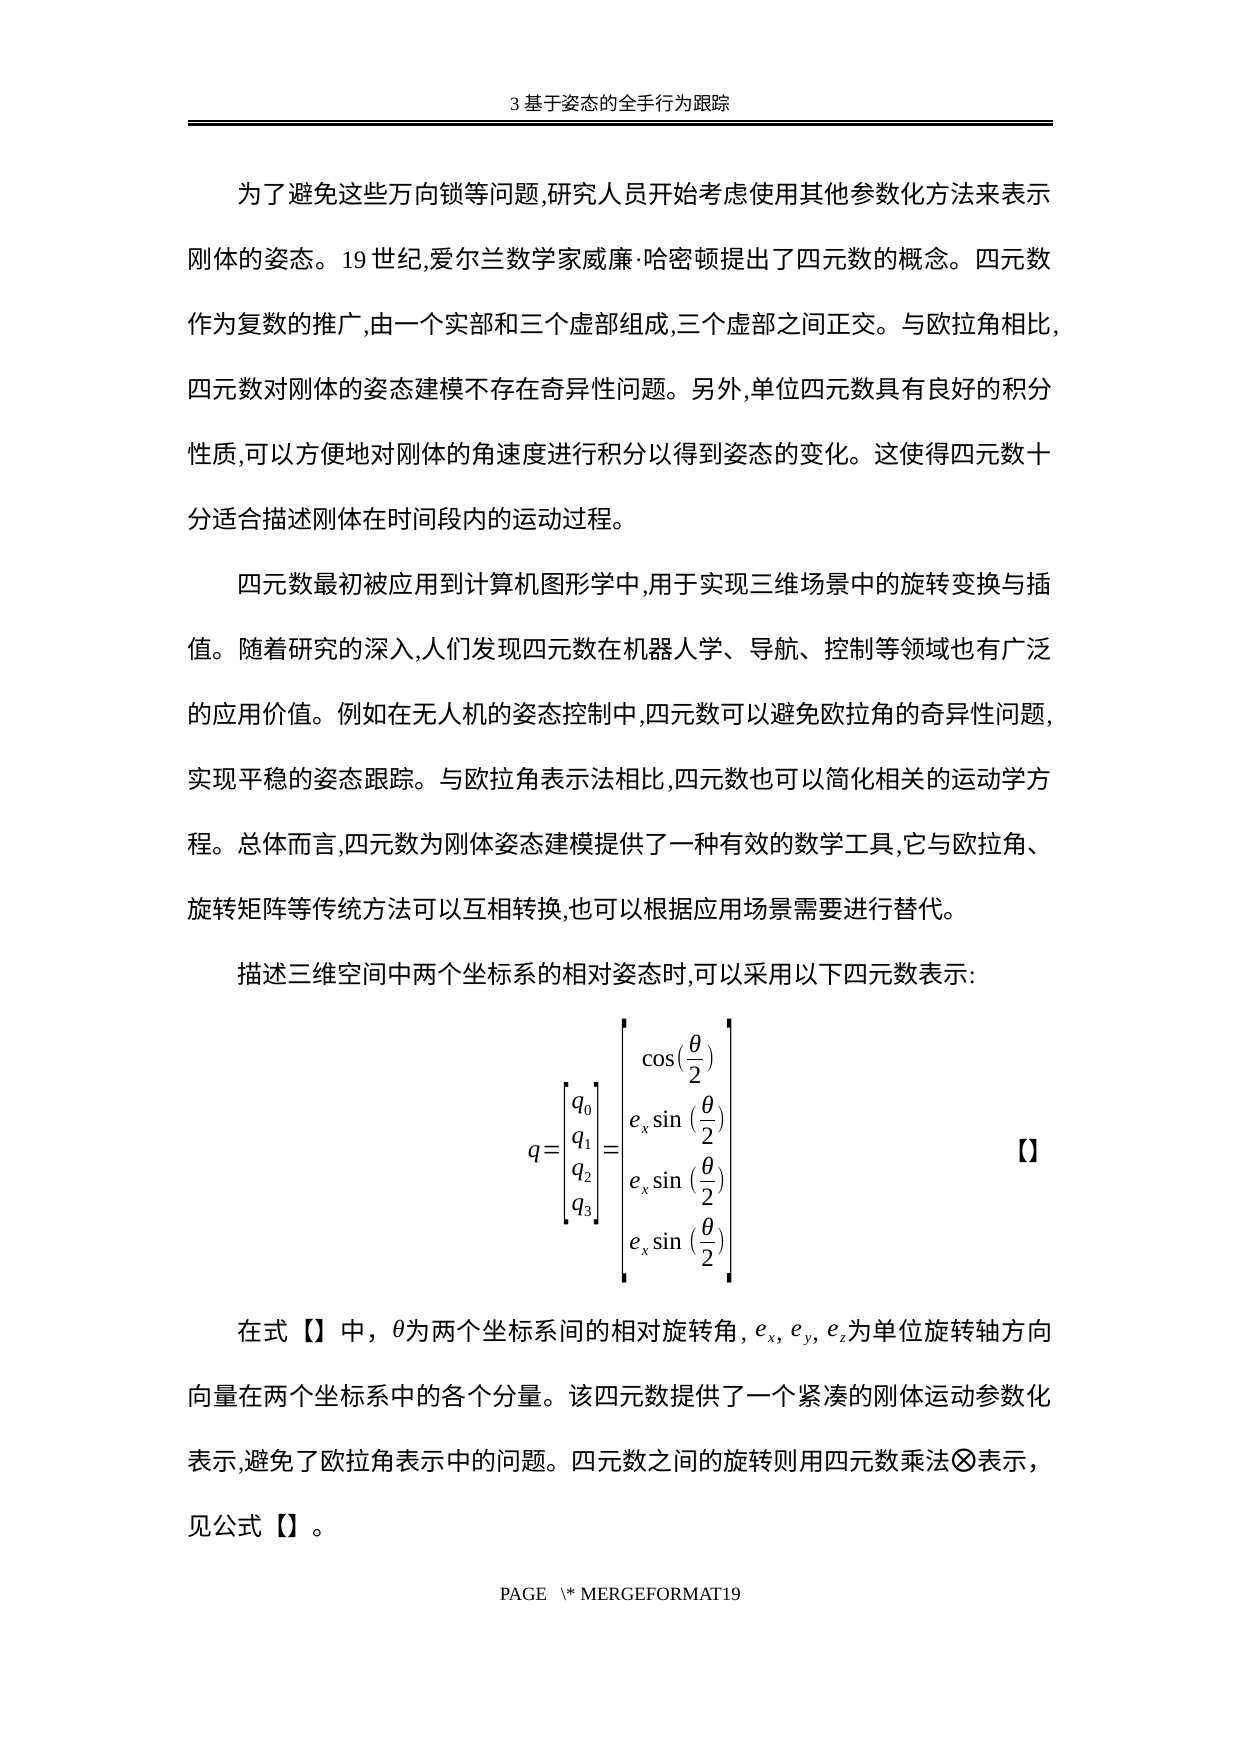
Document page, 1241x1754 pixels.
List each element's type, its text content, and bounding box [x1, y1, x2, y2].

text 四元数最初被应用到计算机图形学中,用于实现三维场景中的旋转变换与插值。随着研究的深入,人们发现四元数在机器人学、导航、控制等领域也有广泛的应用价值。例如在无人机的姿态控制中,四元数可以避免欧拉角的奇异性问题,实现平稳的姿态跟踪。与欧拉角表示法相比,四元数也可以简化相关的运动学方程。总体而言,四元数为刚体姿态建模提供了一种有效的数学工具,它与欧拉角、旋转矩阵等传统方法可以互相转换,也可以根据应用场景需要进行替代。 [187, 550, 1053, 940]
text 在式【】中，为两个坐标系间的相对旋转角, , , 为单位旋转轴方向向量在两个坐标系中的各个分量。该四元数提供了一个紧凑的刚体运动参数化表示,避免了欧拉角表示中的问题。四元数之间的旋转则用四元数乘法表示，见公式【】。 [187, 1297, 1053, 1557]
text 【】 [187, 1005, 1053, 1297]
text 描述三维空间中两个坐标系的相对姿态时,可以采用以下四元数表示: [187, 940, 1053, 1005]
text 为了避免这些万向锁等问题,研究人员开始考虑使用其他参数化方法来表示刚体的姿态。19世纪,爱尔兰数学家威廉·哈密顿提出了四元数的概念。四元数作为复数的推广,由一个实部和三个虚部组成,三个虚部之间正交。与欧拉角相比,四元数对刚体的姿态建模不存在奇异性问题。另外,单位四元数具有良好的积分性质,可以方便地对刚体的角速度进行积分以得到姿态的变化。这使得四元数十分适合描述刚体在时间段内的运动过程。 [187, 160, 1053, 550]
